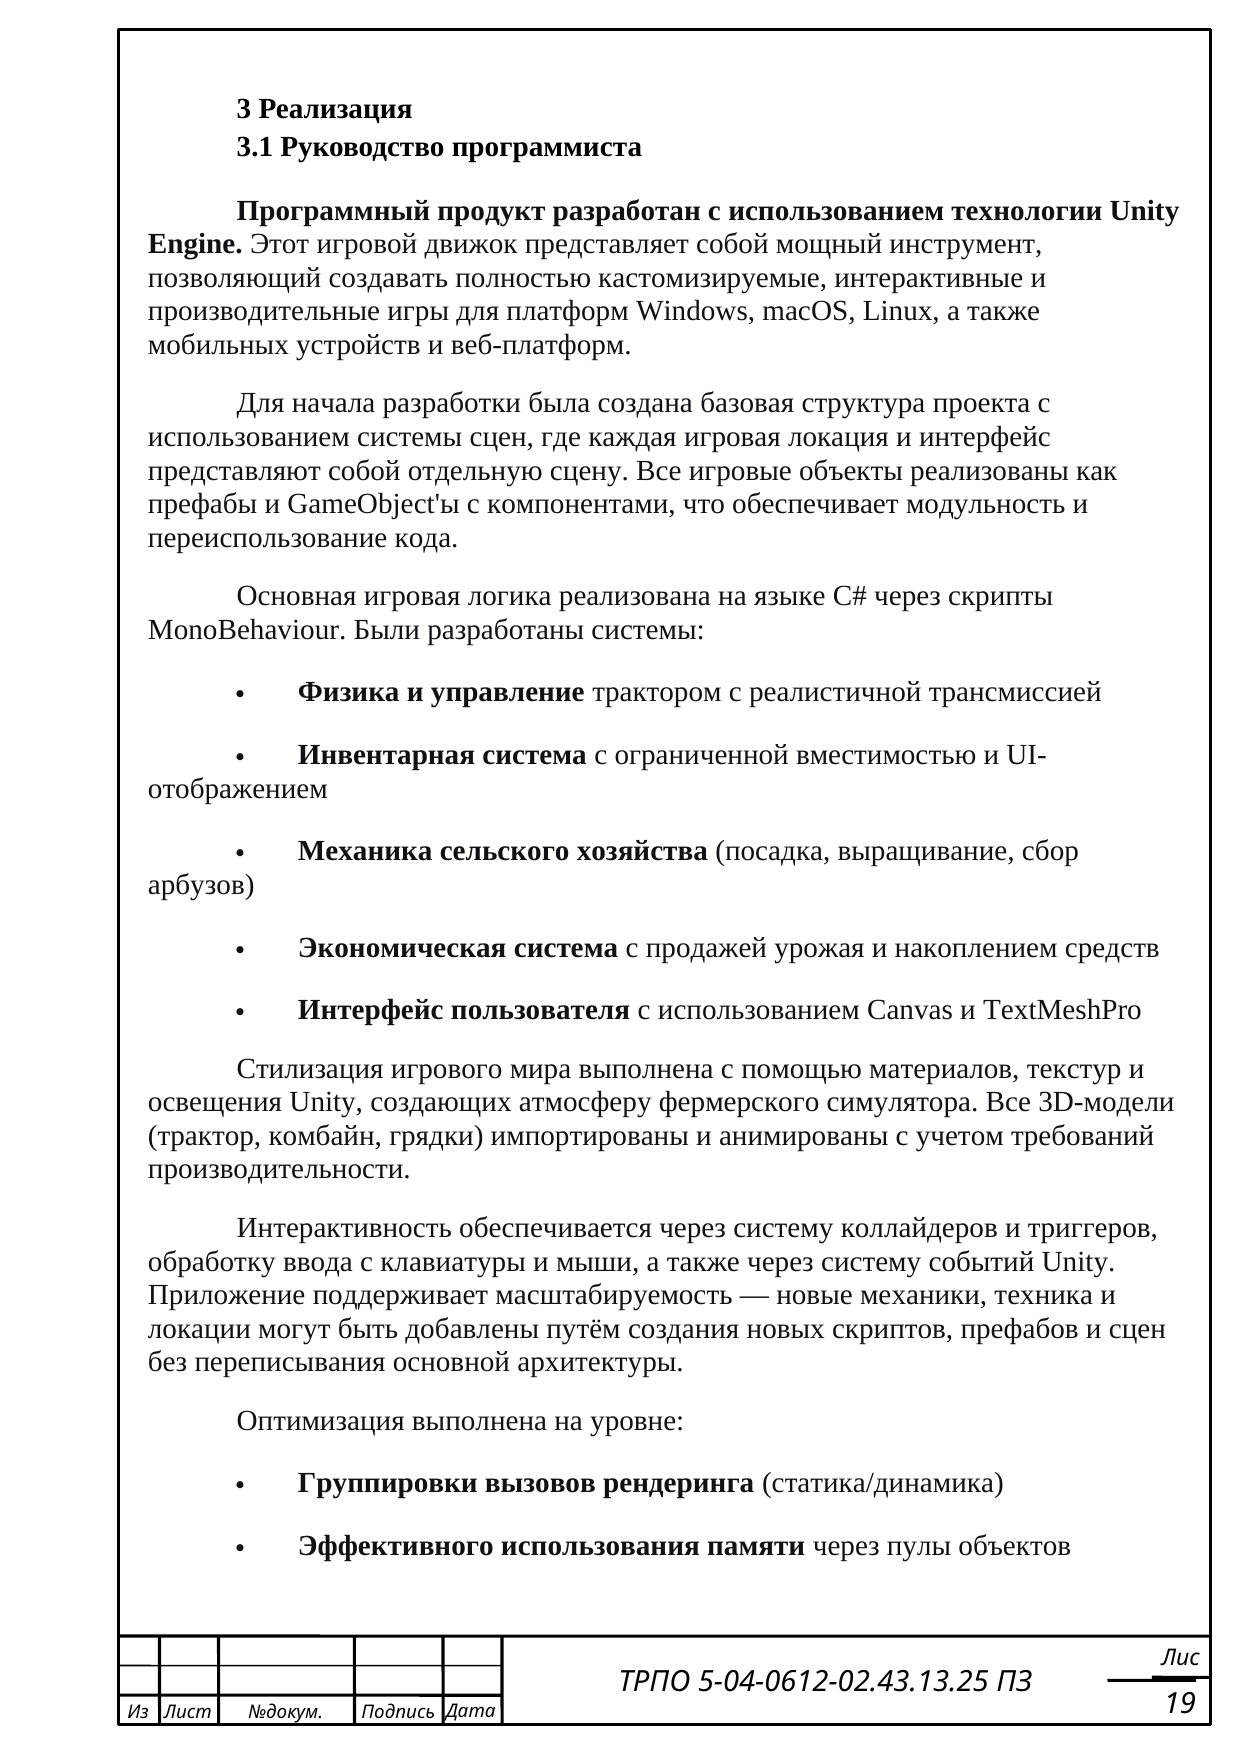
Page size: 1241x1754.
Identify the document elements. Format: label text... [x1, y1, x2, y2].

list Интерфейс пользователя с использованием Canvas и TextMeshPro [148, 992, 1181, 1026]
list Инвентарная система с ограниченной вместимостью и UI-отображением [148, 737, 1181, 804]
list Физика и управление трактором с реалистичной трансмиссией [148, 674, 1181, 708]
text Основная игровая логика реализована на языке C# через скрипты MonoBehaviour. Были разработаны системы: [148, 578, 1181, 645]
list Группировки вызовов рендеринга (статика/динамика) [148, 1466, 1181, 1499]
list Эффективного использования памяти через пулы объектов [148, 1528, 1181, 1562]
text Программный продукт разработан с использованием технологии Unity Engine. Этот игровой движок представляет собой мощный инструмент, позволяющий создавать полностью кастомизируемые, интерактивные и производительные игры для платформ Windows, macOS, Linux, а также мобильных устройств и веб-платформ. [148, 193, 1181, 361]
text Интерактивность обеспечивается через систему коллайдеров и триггеров, обработку ввода с клавиатуры и мыши, а также через систему событий Unity. Приложение поддерживает масштабируемость — новые механики, техника и локации могут быть добавлены путём создания новых скриптов, префабов и сцен без переписывания основной архитектуры. [148, 1210, 1181, 1378]
text Оптимизация выполнена на уровне: [148, 1403, 1181, 1436]
text 3 Реализация [148, 89, 1181, 126]
text Стилизация игрового мира выполнена с помощью материалов, текстур и освещения Unity, создающих атмосферу фермерского симулятора. Все 3D-модели (трактор, комбайн, грядки) импортированы и анимированы с учетом требований производительности. [148, 1051, 1181, 1185]
text 3.1 Руководство программиста [148, 126, 1181, 164]
list Механика сельского хозяйства (посадка, выращивание, сбор арбузов) [148, 833, 1181, 901]
text Для начала разработки была создана базовая структура проекта с использованием системы сцен, где каждая игровая локация и интерфейс представляют собой отдельную сцену. Все игровые объекты реализованы как префабы и GameObject'ы с компонентами, что обеспечивает модульность и переиспользование кода. [148, 386, 1181, 553]
list Экономическая система с продажей урожая и накоплением средств [148, 930, 1181, 963]
